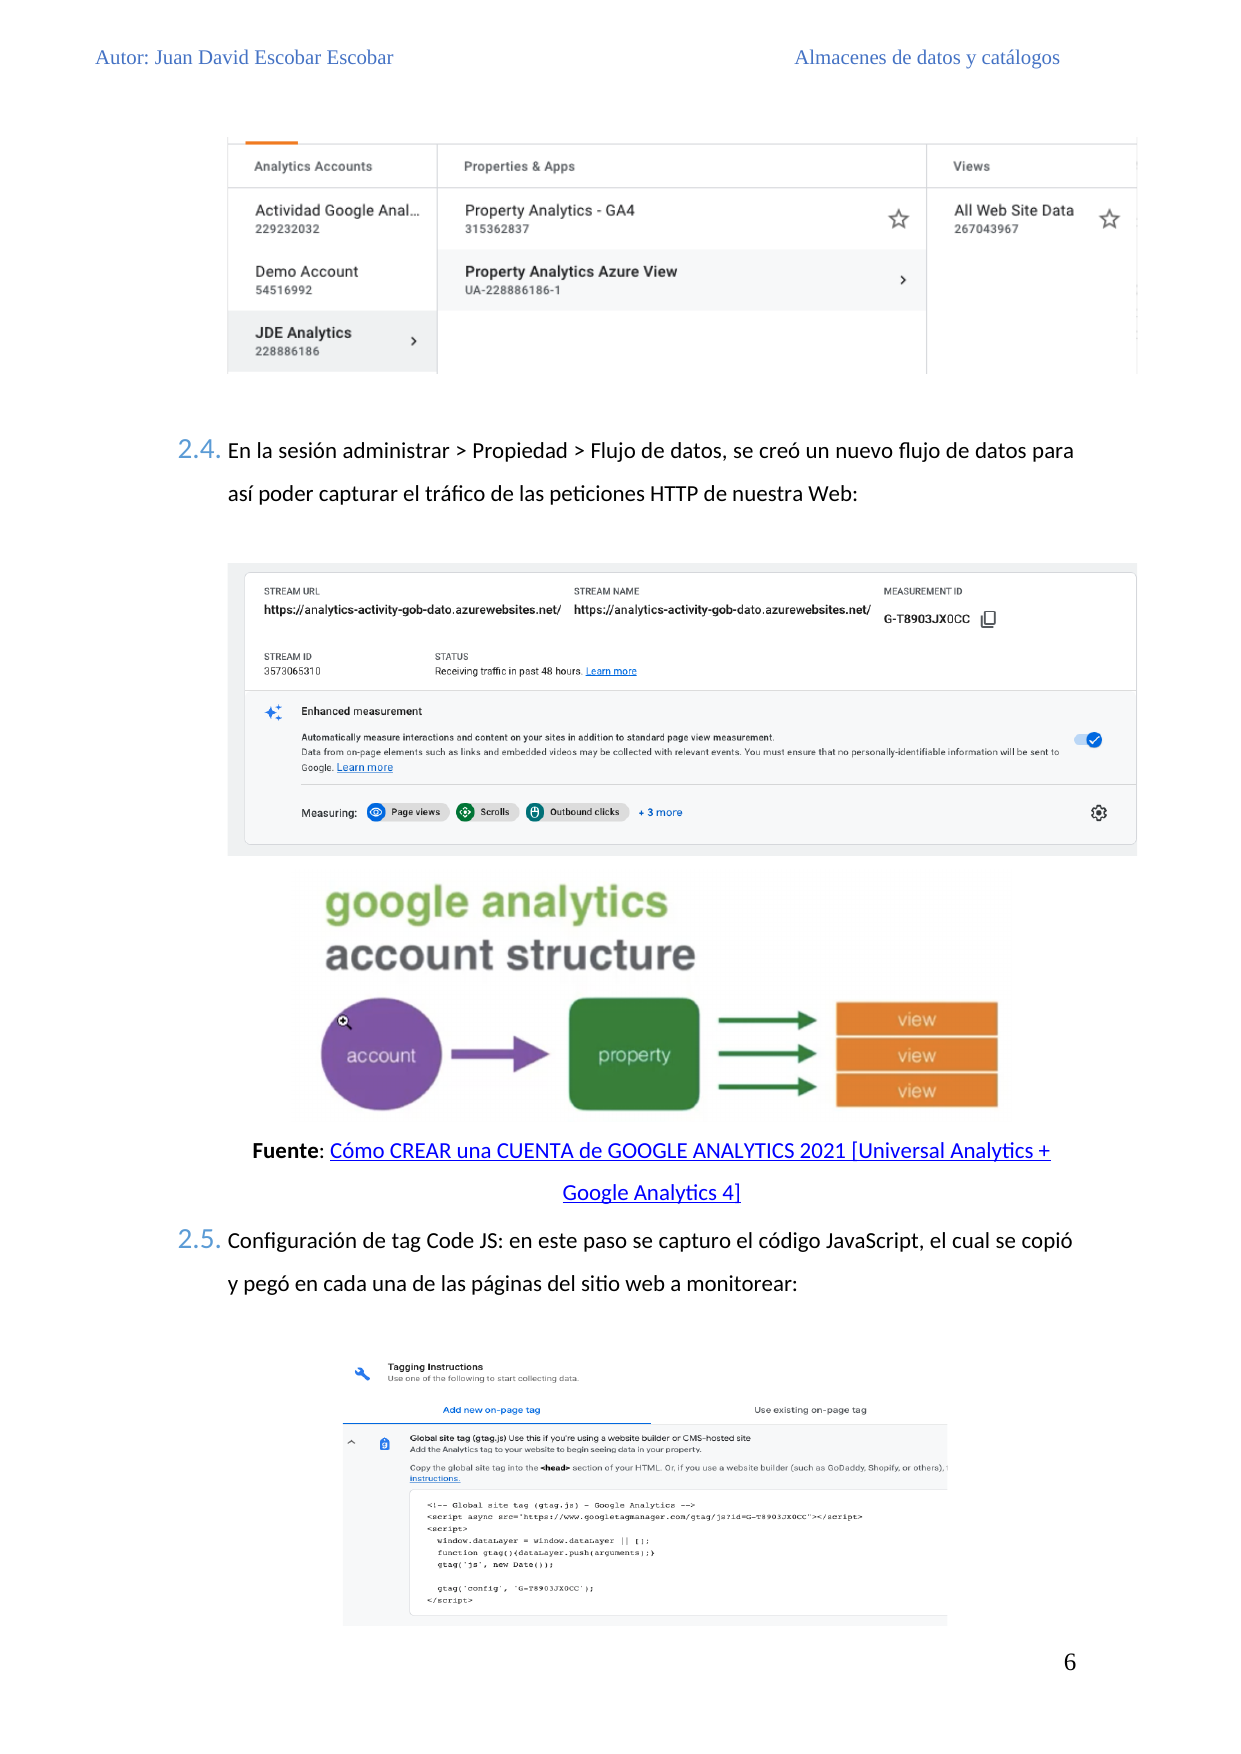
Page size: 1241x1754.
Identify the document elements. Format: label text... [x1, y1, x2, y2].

list Configuración de tag Code JS: en este paso se capturo el código JavaScript, el cual se copió y pegó en cada una de las páginas del sitio web a monitorear: [177, 1220, 1076, 1297]
picture [342, 1353, 948, 1626]
picture [227, 137, 1138, 374]
picture [227, 563, 1138, 856]
list Fuente: Cómo CREAR una CUENTA de GOOGLE ANALYTICS 2021 [Universal Analytics + Google Analytics 4] [228, 1136, 1076, 1206]
list En la sesión administrar > Propiedad > Flujo de datos, se creó un nuevo flujo de datos para así poder capturar el tráfico de las peticiones HTTP de nuestra Web: [177, 430, 1076, 508]
picture [291, 869, 1012, 1122]
